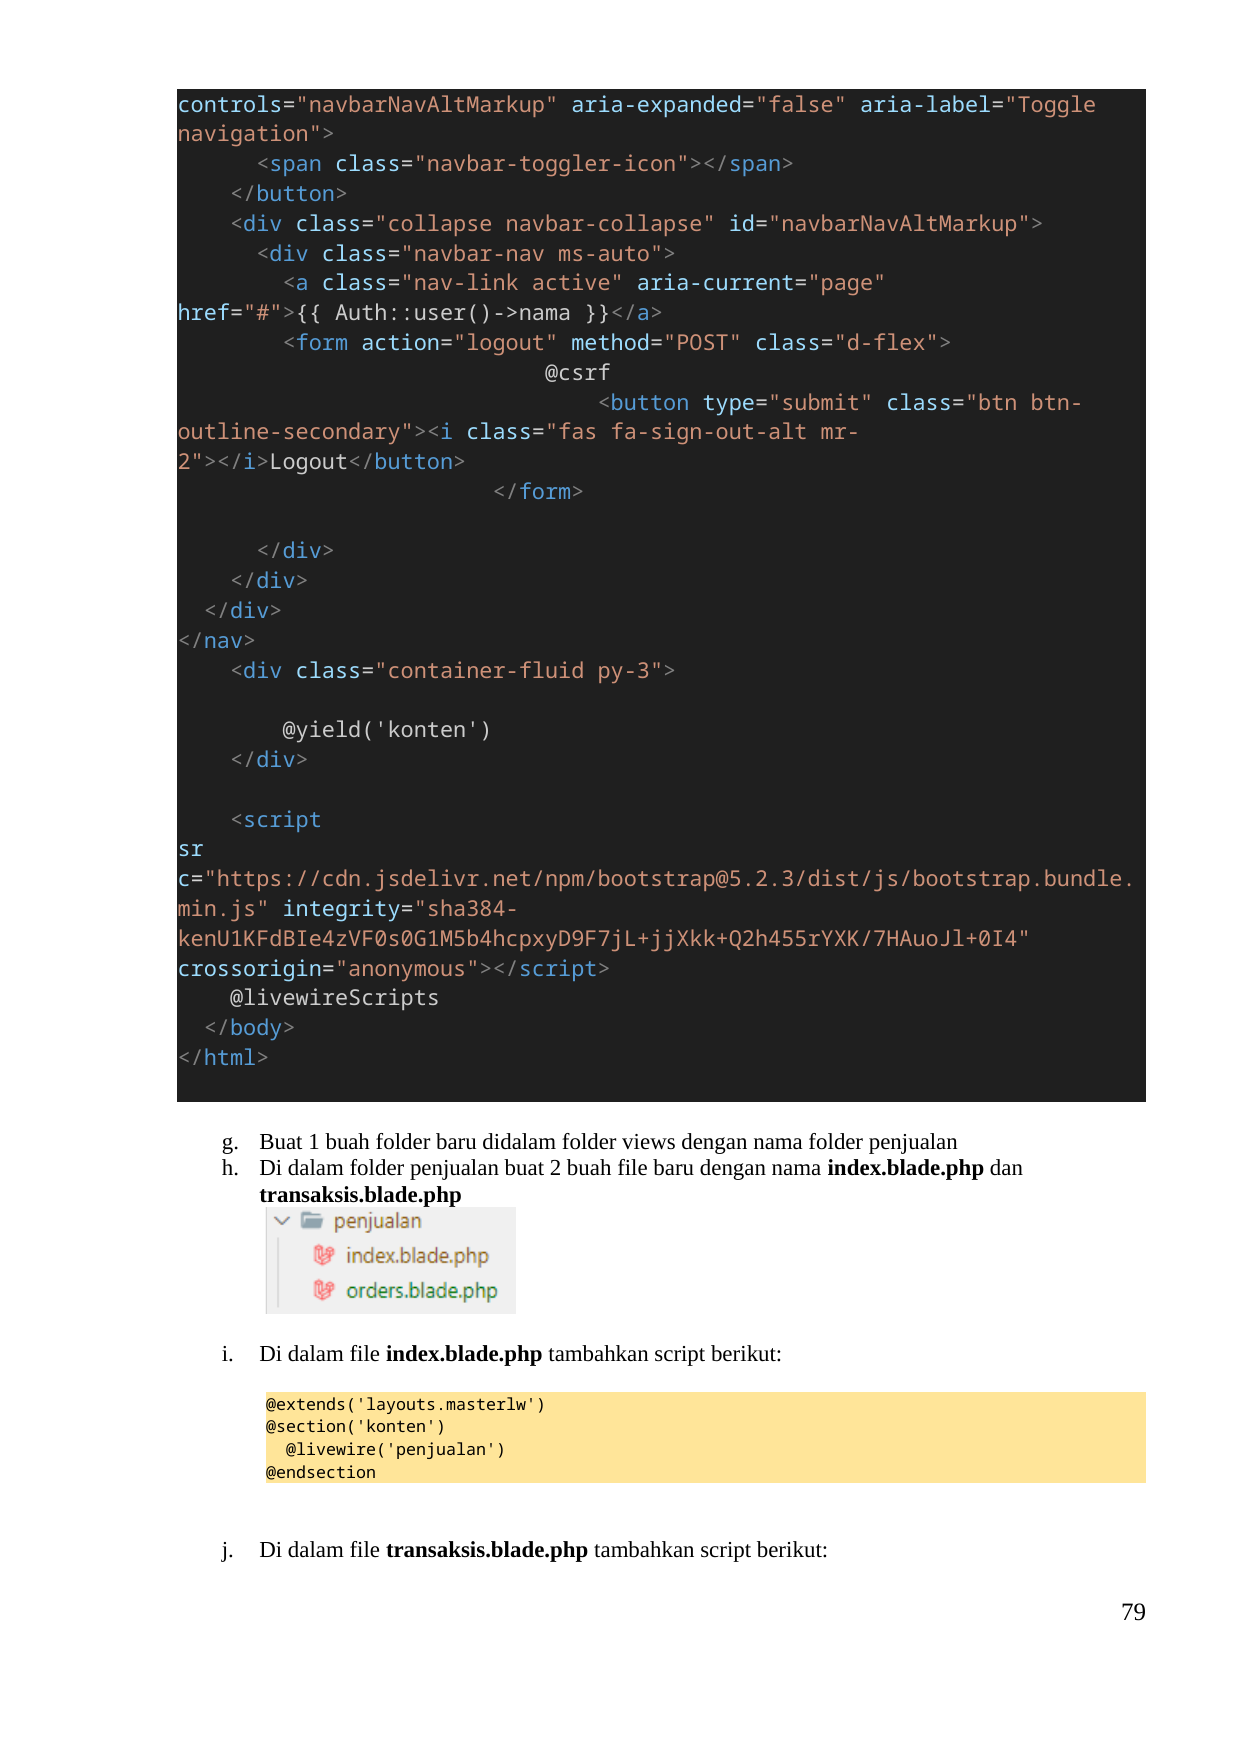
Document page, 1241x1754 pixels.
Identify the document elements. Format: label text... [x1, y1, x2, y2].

text @csrf [177, 357, 1146, 387]
text <div class="navbar-nav ms-auto"> [177, 238, 1146, 267]
picture [265, 1207, 516, 1314]
text @livewire('penjualan') [266, 1438, 1146, 1460]
text </form> [177, 476, 1146, 506]
text <script src="https://cdn.jsdelivr.net/npm/bootstrap@5.2.3/dist/js/bootstrap.bundle.min.js" integrity="sha384-kenU1KFdBIe4zVF0s0G1M5b4hcpxyD9F7jL+jjXkk+Q2h455rYXK/7HAuoJl+0I4" crossorigin="anonymous"></script> [177, 804, 1146, 982]
text <form action="logout" method="POST" class="d-flex"> [177, 327, 1146, 357]
text </html> [177, 1042, 1146, 1072]
text </div> [177, 744, 1146, 774]
text @extends('layouts.masterlw') [266, 1392, 1146, 1415]
list Di dalam file transaksis.blade.php tambahkan script berikut: [222, 1536, 1146, 1563]
text </div> [177, 595, 1146, 625]
text <div class="collapse navbar-collapse" id="navbarNavAltMarkup"> [177, 208, 1146, 238]
text @section('konten') [266, 1415, 1146, 1438]
text @livewireScripts [177, 982, 1146, 1012]
text </button> [177, 178, 1146, 208]
list Buat 1 buah folder baru didalam folder views dengan nama folder penjualan [222, 1128, 1146, 1154]
list Di dalam file index.blade.php tambahkan script berikut: [222, 1339, 1146, 1366]
text <button type="submit" class="btn btn-outline-secondary"><i class="fas fa-sign-out-alt mr-2"></i>Logout</button> [177, 387, 1146, 476]
text <div class="container-fluid py-3"> [177, 655, 1146, 684]
list Di dalam folder penjualan buat 2 buah file baru dengan nama index.blade.php dan transaksis.blade.php [222, 1154, 1146, 1207]
text </nav> [177, 625, 1146, 655]
text </div> [177, 536, 1146, 565]
text </div> [177, 565, 1146, 595]
text <a class="nav-link active" aria-current="page" href="#">{{ Auth::user()->nama }}</a> [177, 267, 1146, 327]
text @yield('konten') [177, 714, 1146, 744]
text @endsection [266, 1460, 1146, 1483]
text </body> [177, 1012, 1146, 1042]
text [177, 89, 1146, 148]
text <span class="navbar-toggler-icon"></span> [177, 148, 1146, 178]
